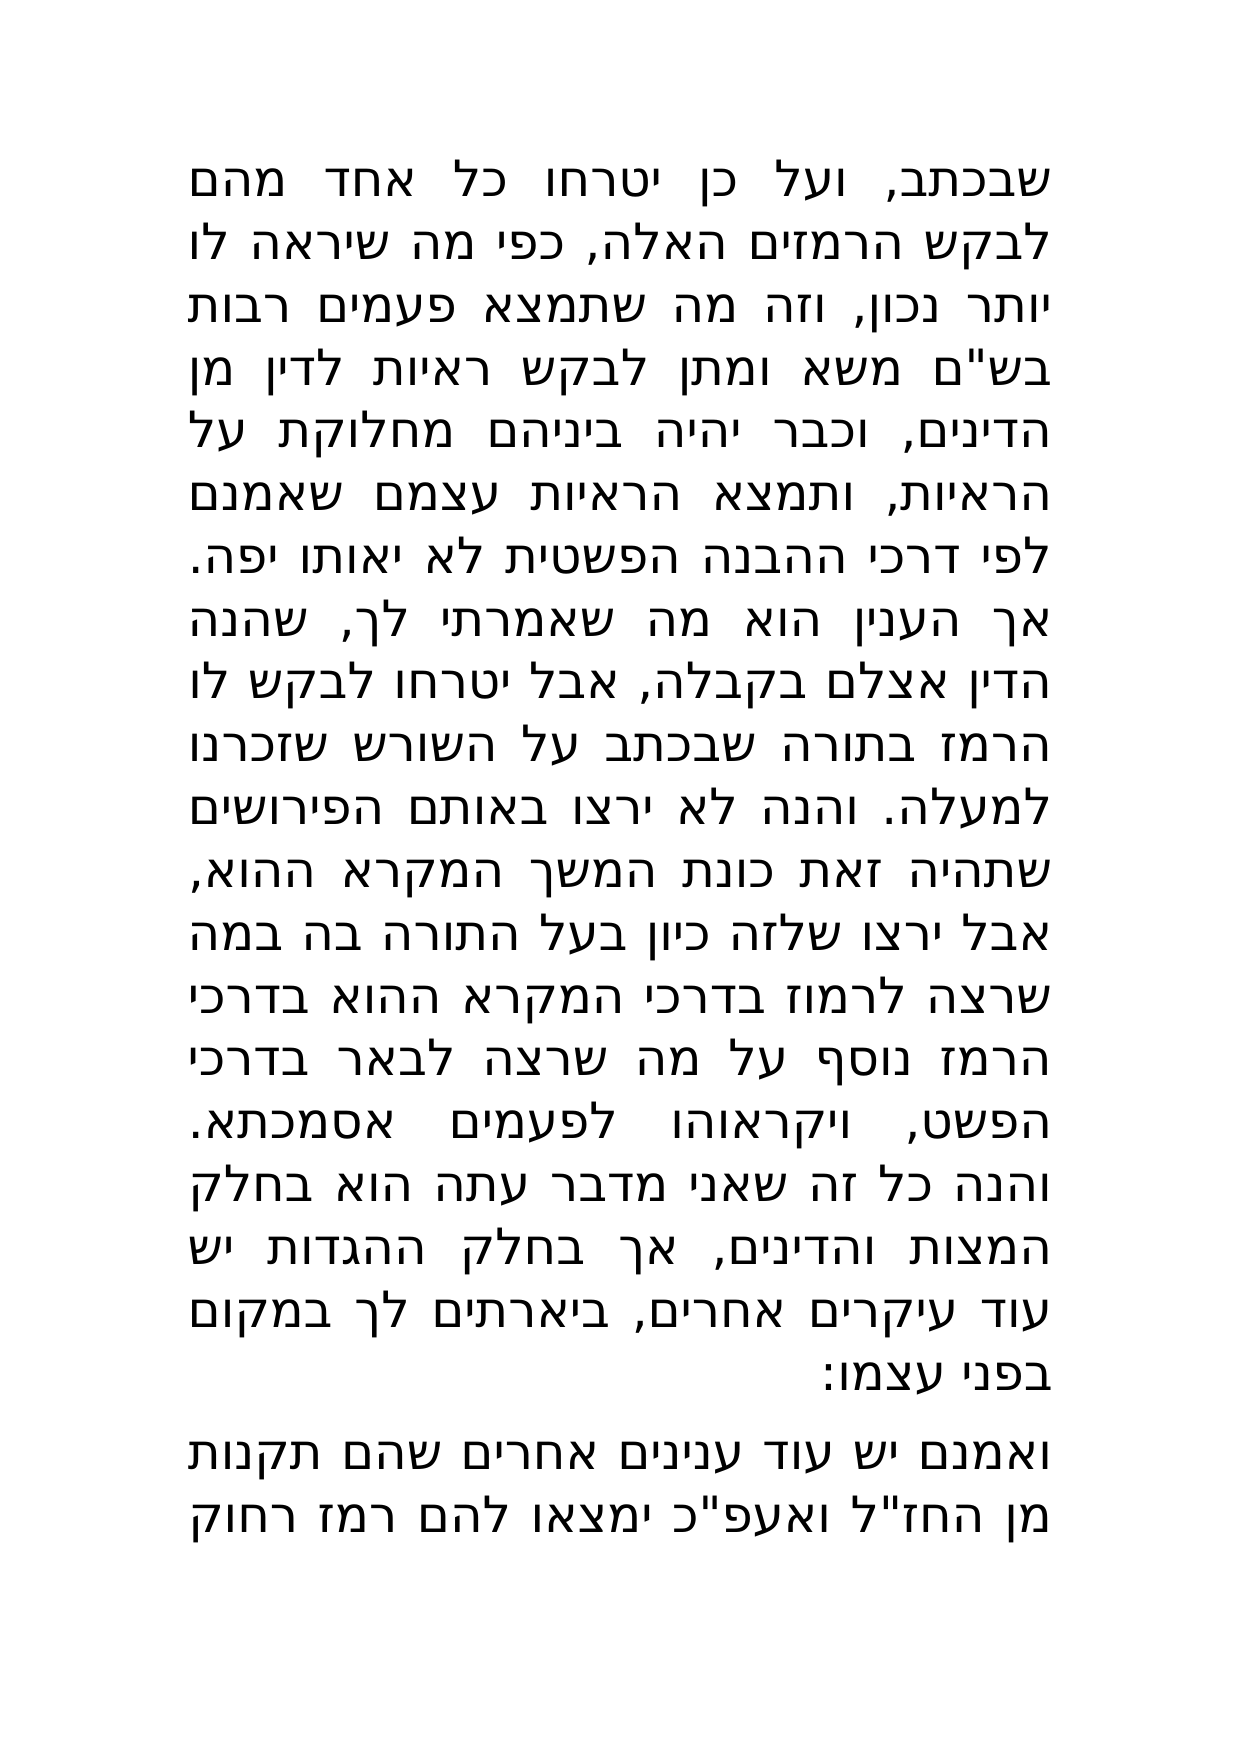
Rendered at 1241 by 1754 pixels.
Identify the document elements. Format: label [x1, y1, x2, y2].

text [187, 1423, 1053, 1544]
text [187, 150, 1053, 1402]
